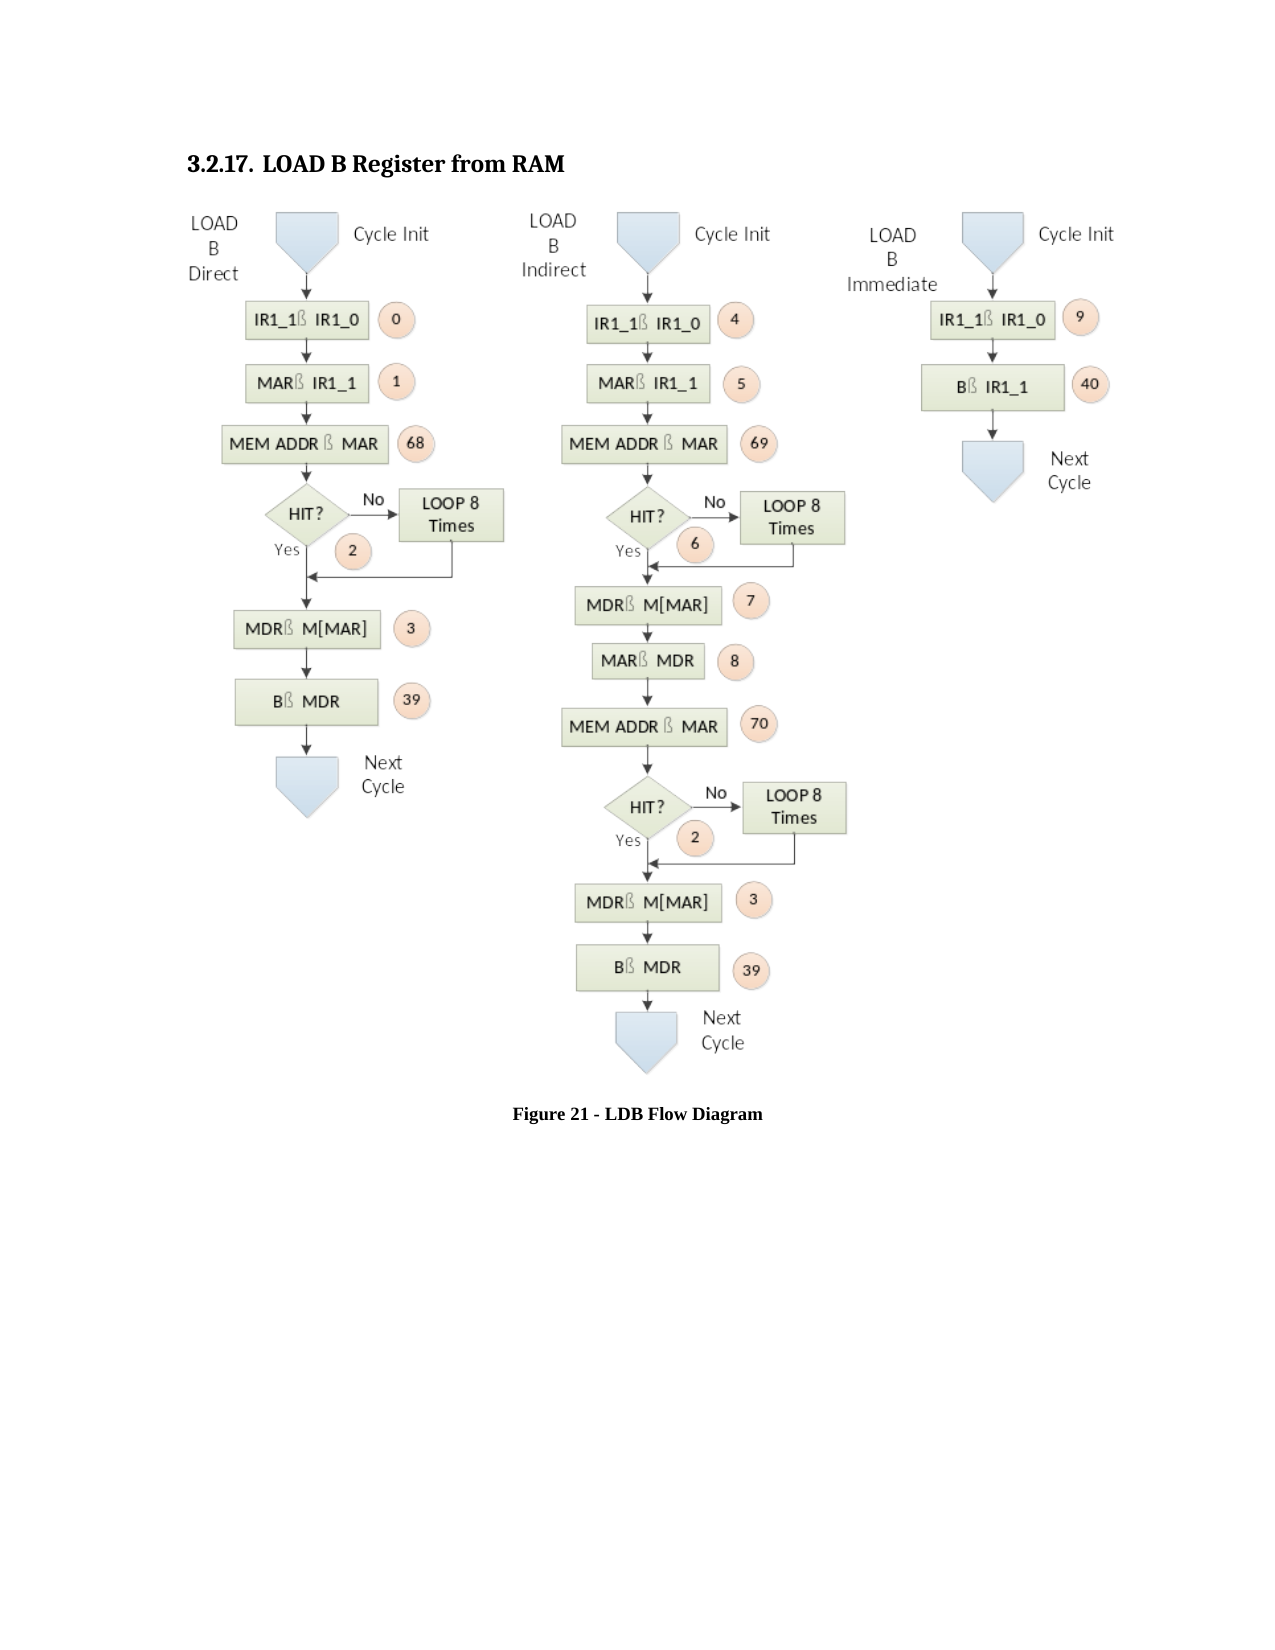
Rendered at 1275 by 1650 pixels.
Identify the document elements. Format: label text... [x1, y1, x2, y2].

subtitle LOAD B Register from RAM [187, 150, 1125, 179]
